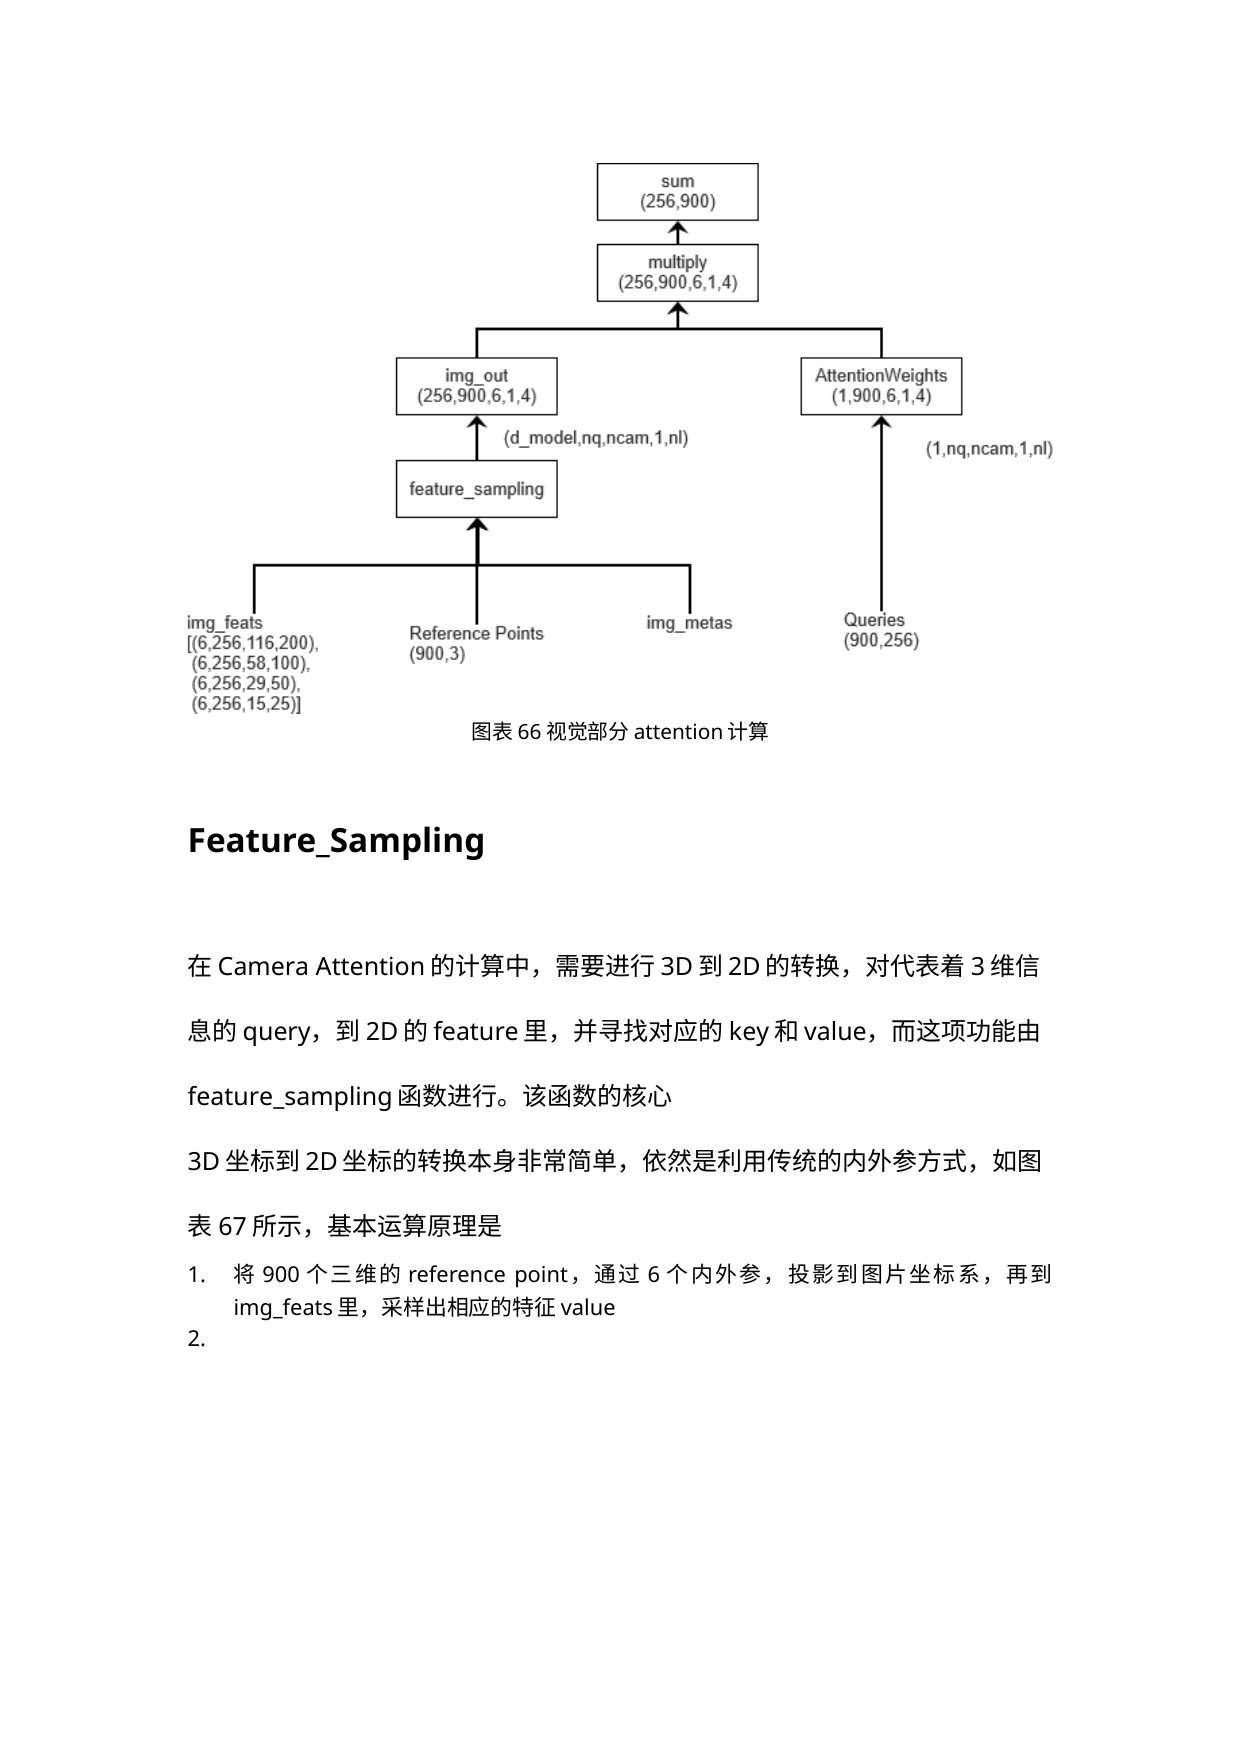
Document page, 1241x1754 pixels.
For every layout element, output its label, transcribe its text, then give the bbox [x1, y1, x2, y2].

text 图表 66 视觉部分attention计算 [187, 714, 1053, 747]
picture [187, 163, 1053, 714]
text 在Camera Attention的计算中，需要进行3D到2D的转换，对代表着3维信息的query，到2D的feature里，并寻找对应的key和value，而这项功能由feature_sampling函数进行。该函数的核心 [187, 932, 1053, 1127]
list 将900个三维的reference point，通过6个内外参，投影到图片坐标系，再到img_feats里，采样出相应的特征value [187, 1257, 1053, 1322]
text 3D坐标到2D坐标的转换本身非常简单，依然是利用传统的内外参方式，如图表 67所示，基本运算原理是 [187, 1127, 1053, 1257]
subtitle Feature_Sampling [187, 807, 1053, 872]
